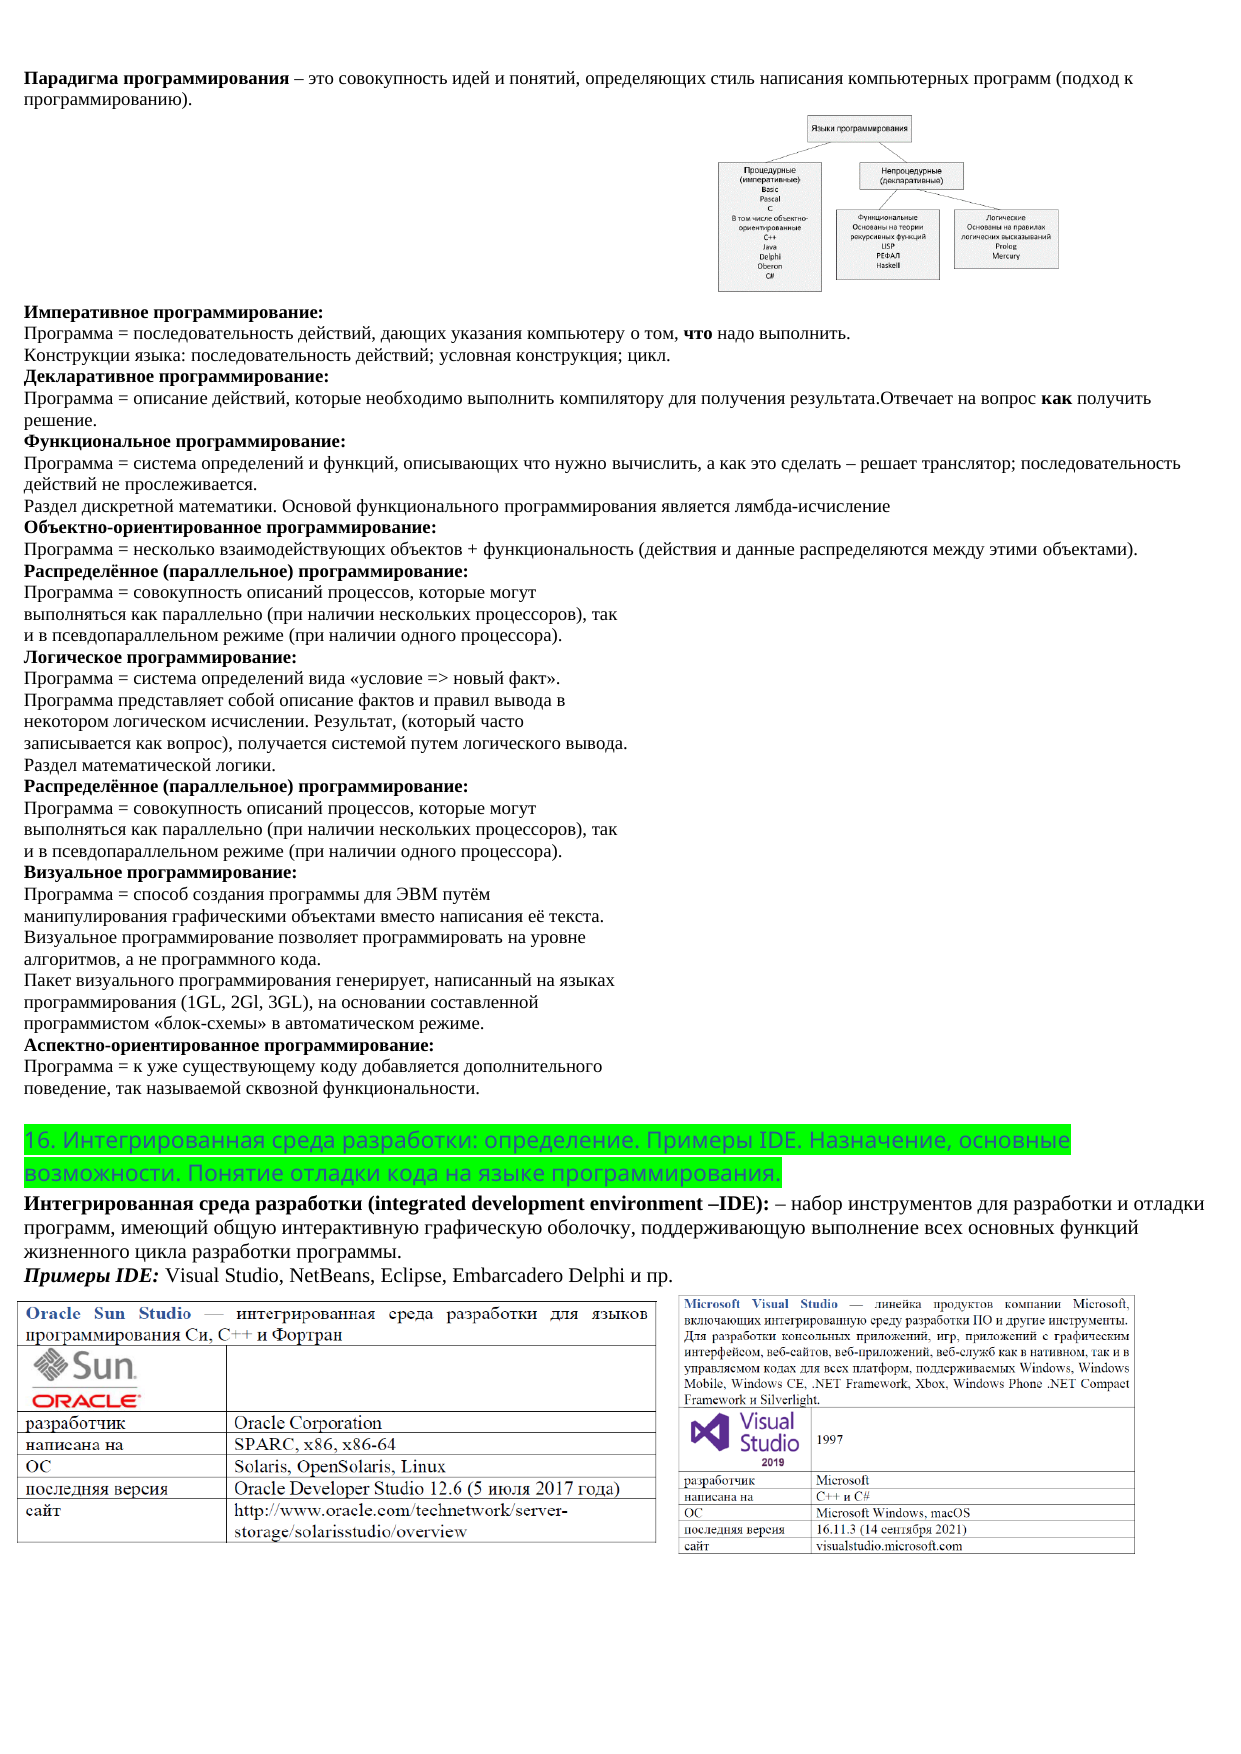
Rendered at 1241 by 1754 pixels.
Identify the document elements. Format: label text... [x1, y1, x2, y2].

text Объектно-ориентированное программирование: [24, 516, 1217, 538]
text и в псевдопараллельном режиме (при наличии одного процессора). [24, 624, 1217, 646]
text Функциональное программирование: [24, 430, 1217, 452]
text и в псевдопараллельном режиме (при наличии одного процессора). [24, 840, 1217, 861]
text программирования (1GL, 2Gl, 3GL), на основании составленной [24, 991, 1217, 1012]
text Примеры IDE: Visual Studio, NetBeans, Eclipse, Embarcadero Delphi и пр. [24, 1263, 1217, 1287]
text Раздел дискретной математики. Основой функционального программирования является лямбда-исчисление [24, 495, 1217, 516]
text Императивное программирование: [24, 301, 1217, 322]
text Программа представляет собой описание фактов и правил вывода в [24, 689, 1217, 710]
text Конструкции языка: последовательность действий; условная конструкция; цикл. [24, 344, 1217, 365]
text программистом «блок-схемы» в автоматическом режиме. [24, 1012, 1217, 1034]
text выполняться как параллельно (при наличии нескольких процессоров), так [24, 818, 1217, 840]
text Раздел математической логики. [24, 753, 1217, 775]
text манипулирования графическими объектами вместо написания её текста. [24, 904, 1217, 926]
text Декларативное программирование: [24, 365, 1217, 387]
text Программа = последовательность действий, дающих указания компьютеру о том, что надо выполнить. [24, 322, 1217, 344]
text Распределённое (параллельное) программирование: [24, 775, 1217, 797]
picture [709, 100, 1059, 297]
text выполняться как параллельно (при наличии нескольких процессоров), так [24, 603, 1217, 624]
text Программа = описание действий, которые необходимо выполнить компилятору для получения результата.Отвечает на вопрос как получить решение. [24, 387, 1217, 430]
text Аспектно-ориентированное программирование: [24, 1034, 1217, 1055]
text Логическое программирование: [24, 646, 1217, 667]
text Визуальное программирование позволяет программировать на уровне [24, 926, 1217, 948]
text Парадигма программирования – это совокупность идей и понятий, определяющих стиль написания компьютерных программ (подход к программированию). [24, 67, 1217, 110]
subtitle 16. Интегрированная среда разработки: определение. Примеры IDE. Назначение, основные возможности. Понятие отладки кода на языке программирования. [24, 1123, 1217, 1188]
picture [13, 1298, 660, 1546]
text Пакет визуального программирования генерирует, написанный на языках [24, 969, 1217, 991]
text алгоритмов, а не программного кода. [24, 948, 1217, 969]
picture [676, 1293, 1135, 1553]
text Программа = совокупность описаний процессов, которые могут [24, 797, 1217, 818]
text записывается как вопрос), получается системой путем логического вывода. [24, 732, 1217, 753]
text Распределённое (параллельное) программирование: [24, 559, 1217, 581]
text Интегрированная среда разработки (integrated development environment –IDE): – набор инструментов для разработки и отладки программ, имеющий общую интерактивную графическую оболочку, поддерживающую выполнение всех основных функций жизненного цикла разработки программы. [24, 1191, 1217, 1263]
text Программа = к уже существующему коду добавляется дополнительного [24, 1055, 1217, 1077]
text поведение, так называемой сквозной функциональности. [24, 1077, 1217, 1098]
text Программа = система определений вида «условие => новый факт». [24, 667, 1217, 689]
text Программа = совокупность описаний процессов, которые могут [24, 581, 1217, 603]
text Программа = система определений и функций, описывающих что нужно вычислить, а как это сделать – решает транслятор; последовательность действий не прослеживается. [24, 452, 1217, 495]
text Программа = способ создания программы для ЭВМ путём [24, 883, 1217, 904]
text Программа = несколько взаимодействующих объектов + функциональность (действия и данные распределяются между этими объектами). [24, 538, 1217, 559]
text некотором логическом исчислении. Результат, (который часто [24, 710, 1217, 732]
text Визуальное программирование: [24, 861, 1217, 883]
